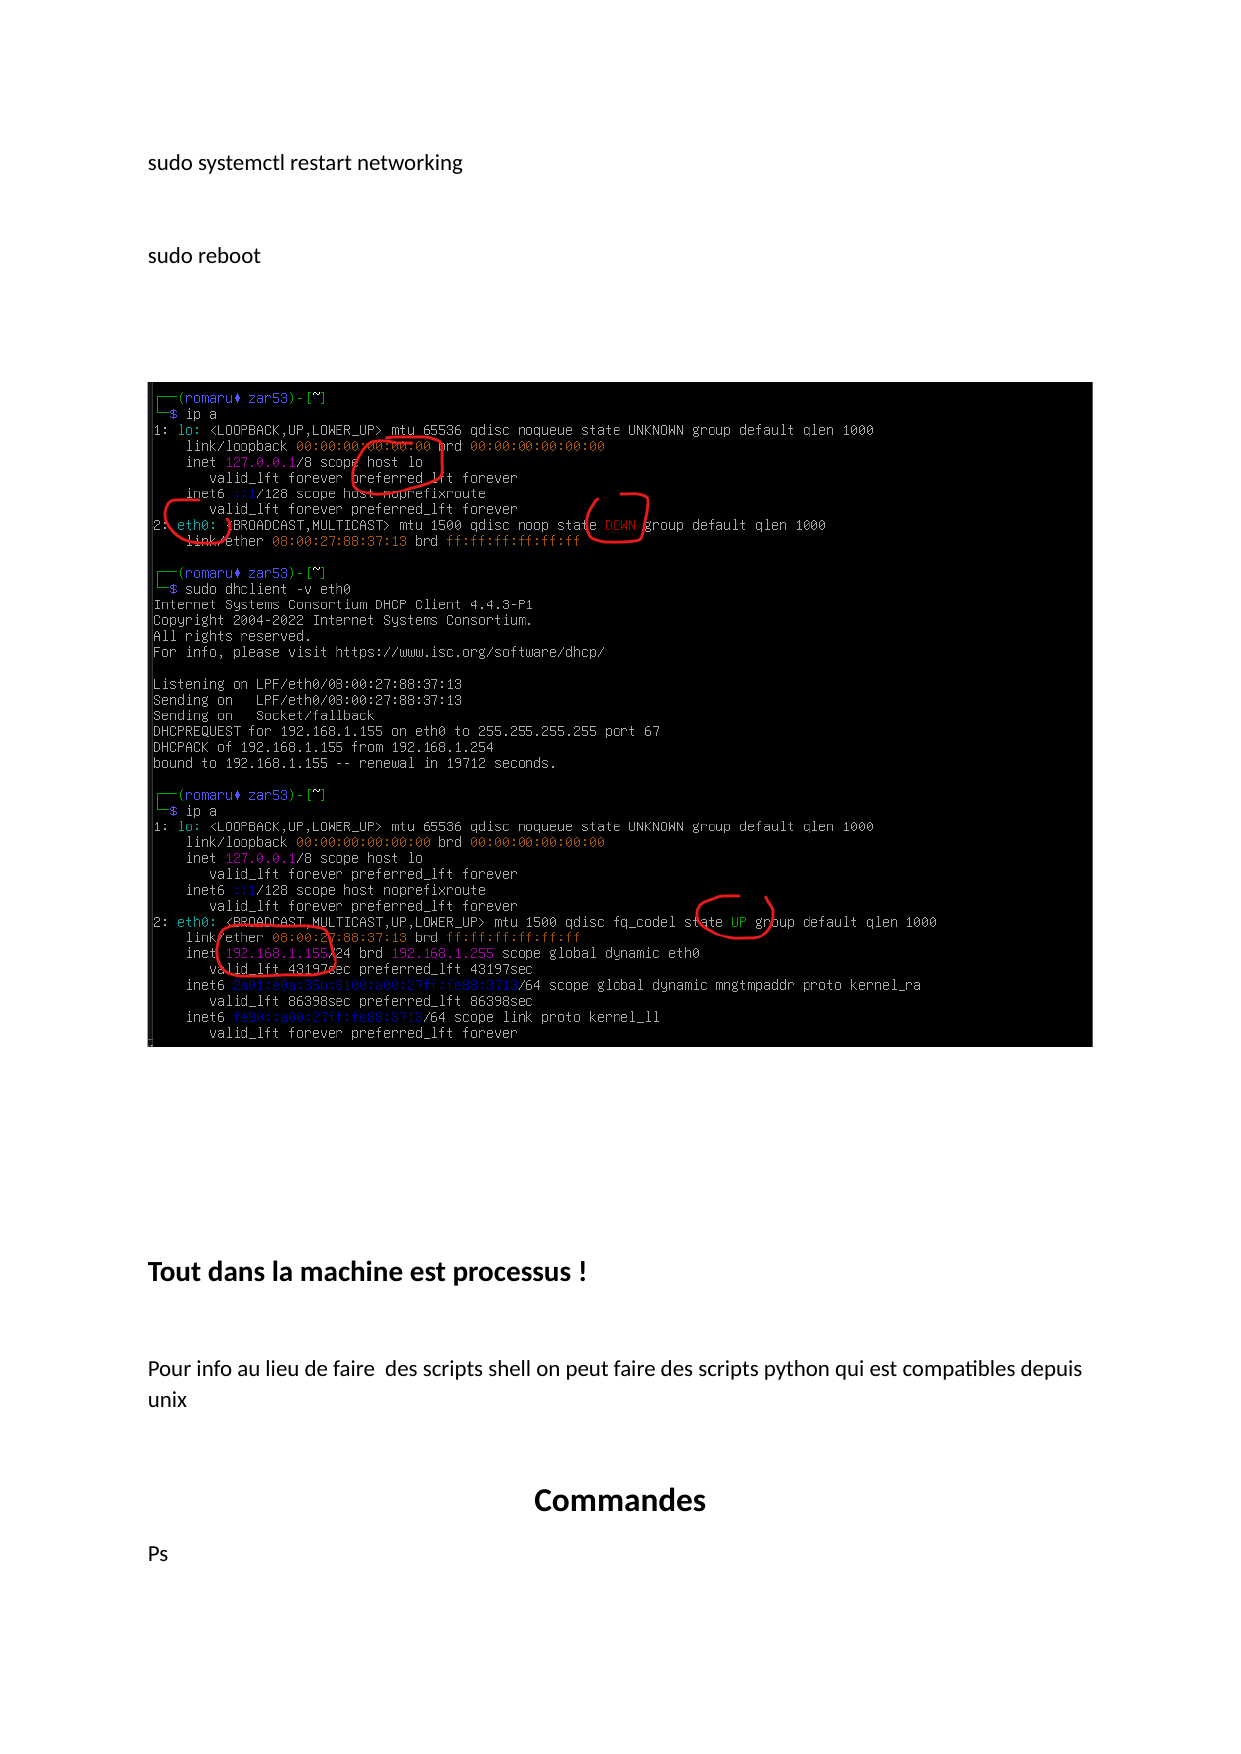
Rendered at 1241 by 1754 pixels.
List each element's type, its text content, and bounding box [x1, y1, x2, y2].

picture [147, 382, 1093, 1047]
text Commandes [148, 1478, 1093, 1519]
text Tout dans la machine est processus ! [148, 1253, 1093, 1288]
text Ps [148, 1539, 1093, 1567]
text sudo systemctl restart networking [148, 148, 1093, 176]
text sudo reboot [148, 241, 1093, 269]
text Pour info au lieu de faire des scripts shell on peut faire des scripts python qui est compatibles depuis unix [148, 1354, 1093, 1413]
